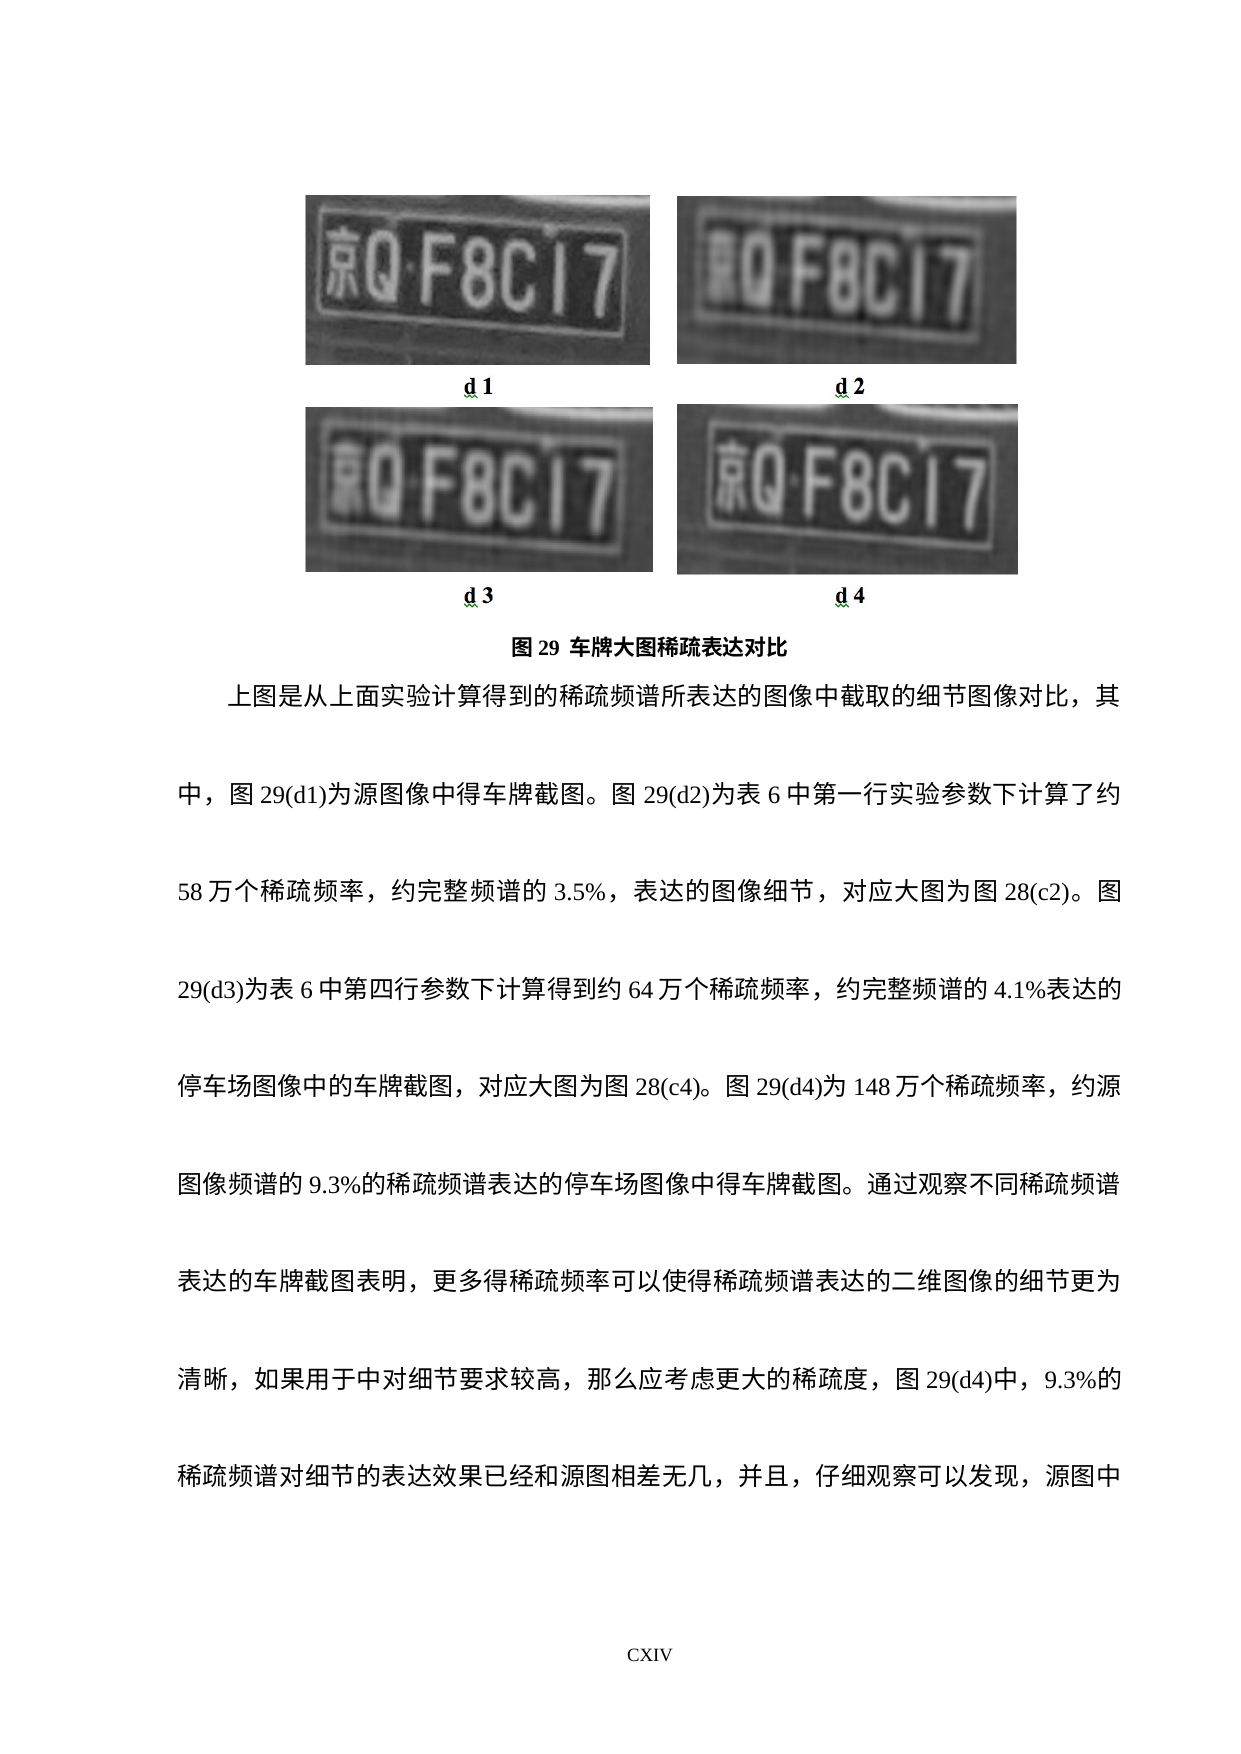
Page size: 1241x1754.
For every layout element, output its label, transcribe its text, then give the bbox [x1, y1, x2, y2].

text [177, 662, 1122, 1507]
text 图 29 车牌大图稀疏表达对比 [177, 630, 1122, 662]
picture [300, 192, 1020, 613]
